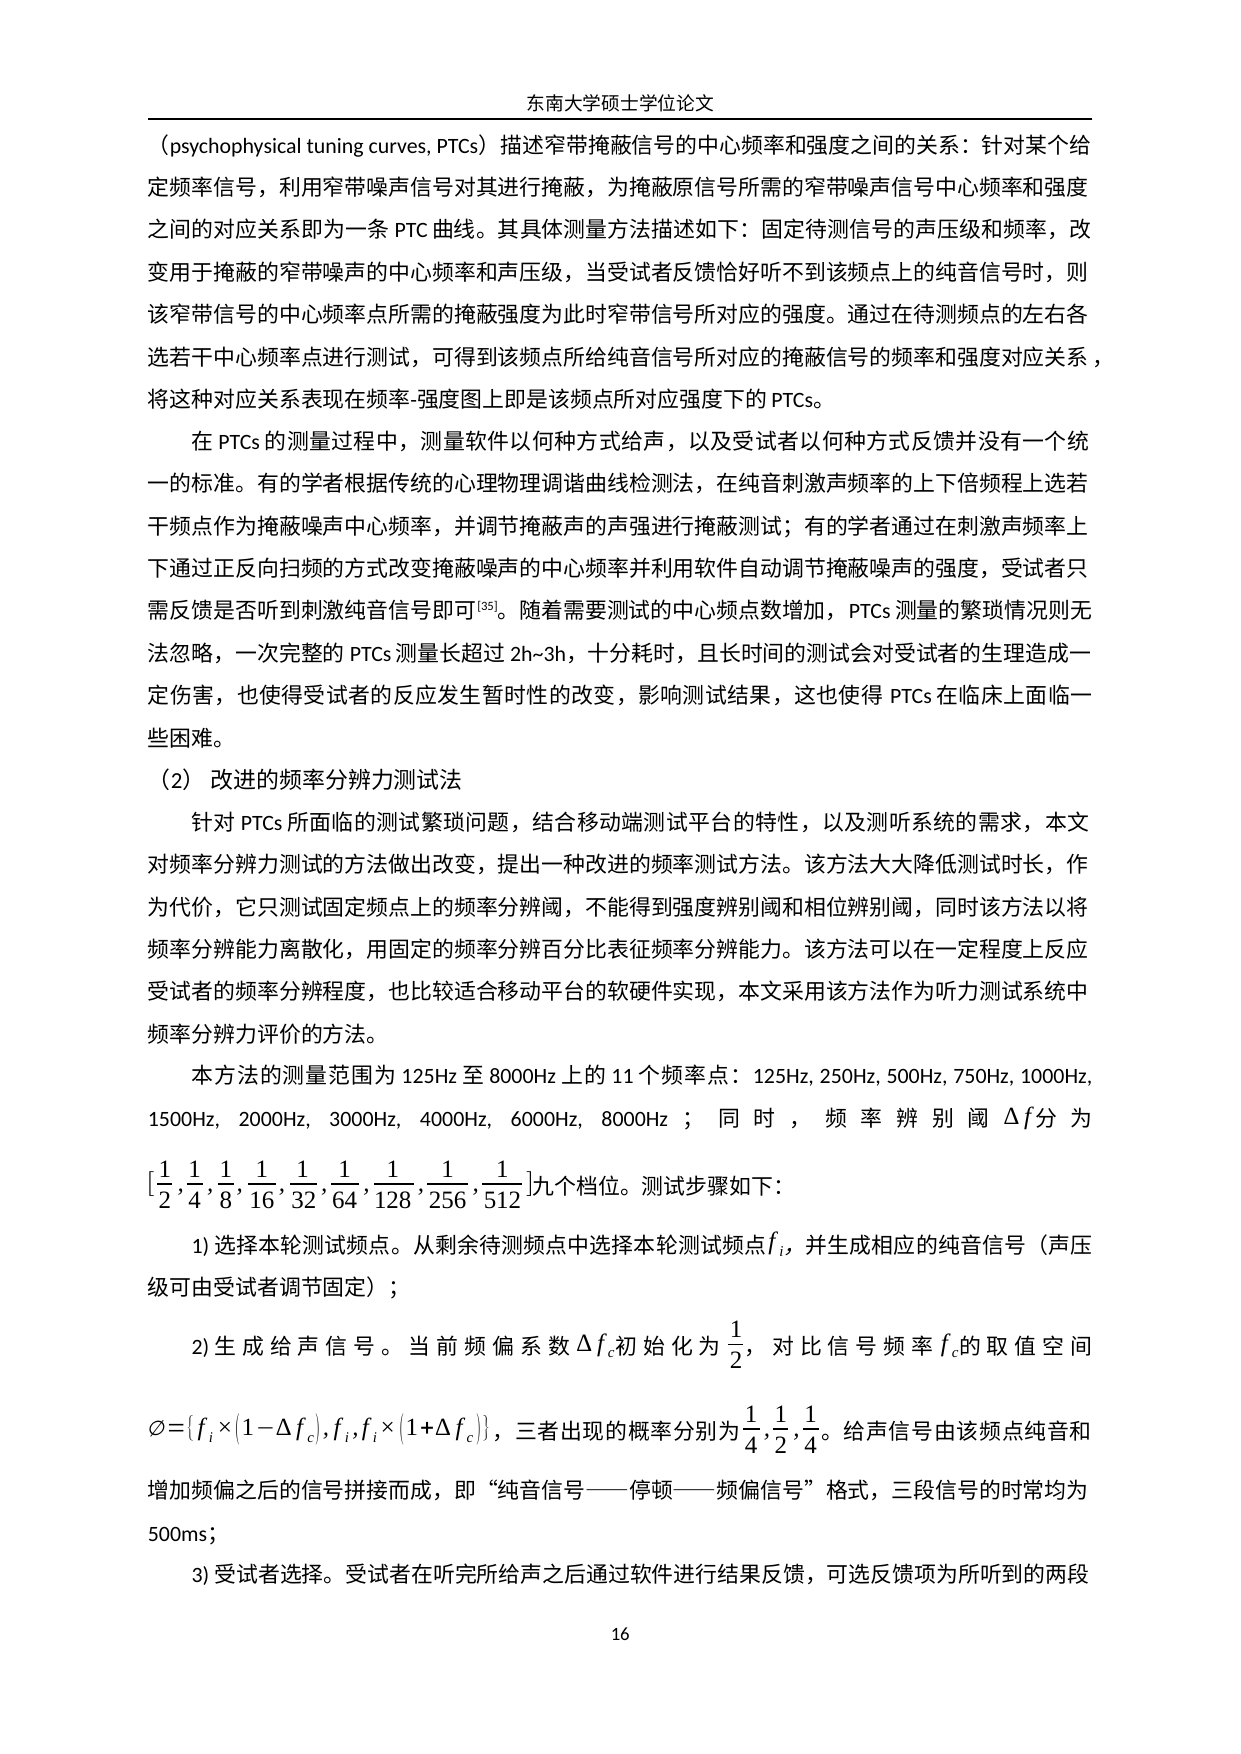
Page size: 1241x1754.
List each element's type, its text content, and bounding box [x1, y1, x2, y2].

list 生成给声信号。当前频偏系数初始化为，对比信号频率的取值空间，三者出现的概率分别为。给声信号由该频点纯音和增加频偏之后的信号拼接而成，即“纯音信号——停顿——频偏信号”格式，三段信号的时常均为500ms； [148, 1311, 1092, 1548]
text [148, 126, 1092, 415]
list 选择本轮测试频点。从剩余待测频点中选择本轮测试频点，并生成相应的纯音信号（声压级可由受试者调节固定）； [148, 1227, 1092, 1303]
list 改进的频率分辨力测试法 [148, 761, 1092, 795]
text 在PTCs的测量过程中，测量软件以何种方式给声，以及受试者以何种方式反馈并没有一个统一的标准。有的学者根据传统的心理物理调谐曲线检测法，在纯音刺激声频率的上下倍频程上选若干频点作为掩蔽噪声中心频率，并调节掩蔽声的声强进行掩蔽测试；有的学者通过在刺激声频率上下通过正反向扫频的方式改变掩蔽噪声的中心频率并利用软件自动调节掩蔽噪声的强度，受试者只需反馈是否听到刺激纯音信号即可[35]。随着需要测试的中心频点数增加，PTCs测量的繁琐情况则无法忽略，一次完整的PTCs测量长超过2h~3h，十分耗时，且长时间的测试会对受试者的生理造成一定伤害，也使得受试者的反应发生暂时性的改变，影响测试结果，这也使得PTCs在临床上面临一些困难。 [148, 423, 1092, 753]
text 本方法的测量范围为125Hz至8000Hz上的11个频率点：125Hz, 250Hz, 500Hz, 750Hz, 1000Hz, 1500Hz, 2000Hz, 3000Hz, 4000Hz, 6000Hz, 8000Hz；同时，频率辨别阈分为九个档位。测试步骤如下： [148, 1057, 1092, 1219]
text 针对PTCs所面临的测试繁琐问题，结合移动端测试平台的特性，以及测听系统的需求，本文对频率分辨力测试的方法做出改变，提出一种改进的频率测试方法。该方法大大降低测试时长，作为代价，它只测试固定频点上的频率分辨阈，不能得到强度辨别阈和相位辨别阈，同时该方法以将频率分辨能力离散化，用固定的频率分辨百分比表征频率分辨能力。该方法可以在一定程度上反应受试者的频率分辨程度，也比较适合移动平台的软硬件实现，本文采用该方法作为听力测试系统中频率分辨力评价的方法。 [148, 803, 1092, 1049]
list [148, 1556, 1092, 1590]
